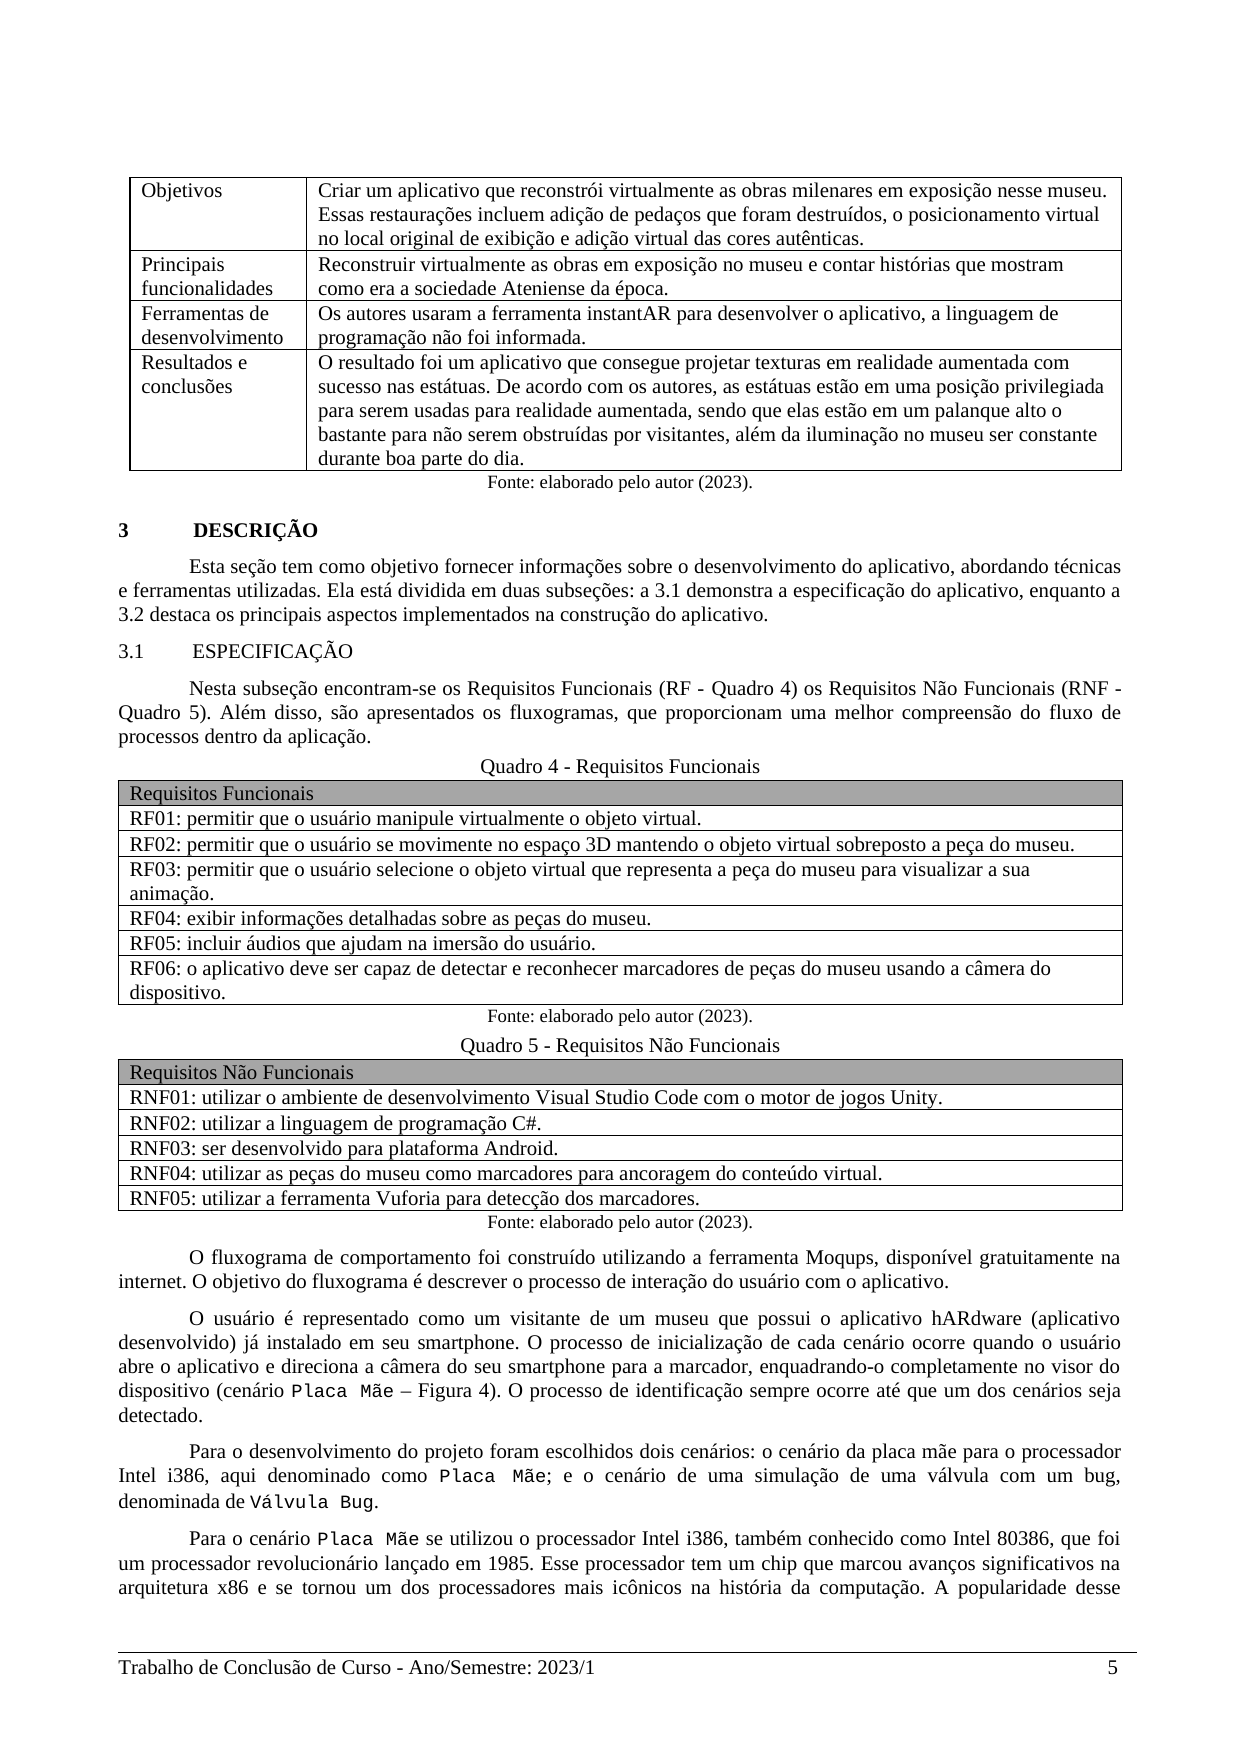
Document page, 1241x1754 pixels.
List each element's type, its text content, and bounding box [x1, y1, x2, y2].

text Nesta subseção encontram-se os Requisitos Funcionais (RF - Quadro 4) os Requisitos Não Funcionais (RNF - Quadro 5). Além disso, são apresentados os fluxogramas, que proporcionam uma melhor compreensão do fluxo de processos dentro da aplicação. [118, 676, 1122, 748]
table_cell Reconstruir virtualmente as obras em exposição no museu e contar histórias que mostram como era a sociedade Ateniense da época. [307, 251, 1121, 299]
table_cell RF02: permitir que o usuário se movimente no espaço 3D mantendo o objeto virtual sobreposto a peça do museu. [119, 831, 1122, 856]
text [118, 1526, 1122, 1599]
subtitle DESCRIÇÃO [118, 518, 1122, 542]
text Fonte: elaborado pelo autor (2023). [118, 1005, 1122, 1027]
text Para o desenvolvimento do projeto foram escolhidos dois cenários: o cenário da placa mãe para o processador Intel i386, aqui denominado como Placa Mãe; e o cenário de uma simulação de uma válvula com um bug, denominada de Válvula Bug. [118, 1439, 1122, 1514]
table_header Requisitos Funcionais [119, 781, 1122, 805]
table_cell RF01: permitir que o usuário manipule virtualmente o objeto virtual. [119, 806, 1122, 830]
table_cell RF04: exibir informações detalhadas sobre as peças do museu. [119, 906, 1122, 930]
table_cell Principais funcionalidades [131, 251, 306, 299]
table_cell RNF01: utilizar o ambiente de desenvolvimento Visual Studio Code com o motor de jogos Unity. [119, 1085, 1122, 1109]
table_cell RNF05: utilizar a ferramenta Vuforia para detecção dos marcadores. [119, 1186, 1122, 1210]
table_cell RNF04: utilizar as peças do museu como marcadores para ancoragem do conteúdo virtual. [119, 1161, 1122, 1185]
text Fonte: elaborado pelo autor (2023). [118, 1211, 1122, 1232]
text Esta seção tem como objetivo fornecer informações sobre o desenvolvimento do aplicativo, abordando técnicas e ferramentas utilizadas. Ela está dividida em duas subseções: a 3.1 demonstra a especificação do aplicativo, enquanto a 3.2 destaca os principais aspectos implementados na construção do aplicativo. [118, 554, 1122, 626]
table_cell RF03: permitir que o usuário selecione o objeto virtual que representa a peça do museu para visualizar a sua animação. [119, 857, 1122, 905]
text O fluxograma de comportamento foi construído utilizando a ferramenta Moqups, disponível gratuitamente na internet. O objetivo do fluxograma é descrever o processo de interação do usuário com o aplicativo. [118, 1245, 1122, 1293]
table_cell Resultados e conclusões [131, 350, 306, 470]
table_header Requisitos Não Funcionais [119, 1060, 1122, 1084]
table_cell Objetivos [131, 178, 306, 250]
table_cell RF05: incluir áudios que ajudam na imersão do usuário. [119, 931, 1122, 955]
subtitle Especificação [118, 639, 1122, 663]
table_cell Criar um aplicativo que reconstrói virtualmente as obras milenares em exposição nesse museu. Essas restaurações incluem adição de pedaços que foram destruídos, o posicionamento virtual no local original de exibição e adição virtual das cores autênticas. [307, 178, 1121, 250]
table_cell Ferramentas de desenvolvimento [131, 301, 306, 349]
text Quadro 4 - Requisitos Funcionais [118, 754, 1122, 778]
table_cell RF06: o aplicativo deve ser capaz de detectar e reconhecer marcadores de peças do museu usando a câmera do dispositivo. [119, 956, 1122, 1004]
text O usuário é representado como um visitante de um museu que possui o aplicativo hARdware (aplicativo desenvolvido) já instalado em seu smartphone. O processo de inicialização de cada cenário ocorre quando o usuário abre o aplicativo e direciona a câmera do seu smartphone para a marcador, enquadrando-o completamente no visor do dispositivo (cenário Placa Mãe – Figura 4). O processo de identificação sempre ocorre até que um dos cenários seja detectado. [118, 1306, 1122, 1427]
text Quadro 5 - Requisitos Não Funcionais [118, 1033, 1122, 1057]
table_cell O resultado foi um aplicativo que consegue projetar texturas em realidade aumentada com sucesso nas estátuas. De acordo com os autores, as estátuas estão em uma posição privilegiada para serem usadas para realidade aumentada, sendo que elas estão em um palanque alto o bastante para não serem obstruídas por visitantes, além da iluminação no museu ser constante durante boa parte do dia. [307, 350, 1121, 470]
text Fonte: elaborado pelo autor (2023). [118, 471, 1122, 493]
table_cell RNF02: utilizar a linguagem de programação C#. [119, 1110, 1122, 1134]
table_cell Os autores usaram a ferramenta instantAR para desenvolver o aplicativo, a linguagem de programação não foi informada. [307, 301, 1121, 349]
table_cell RNF03: ser desenvolvido para plataforma Android. [119, 1136, 1122, 1159]
